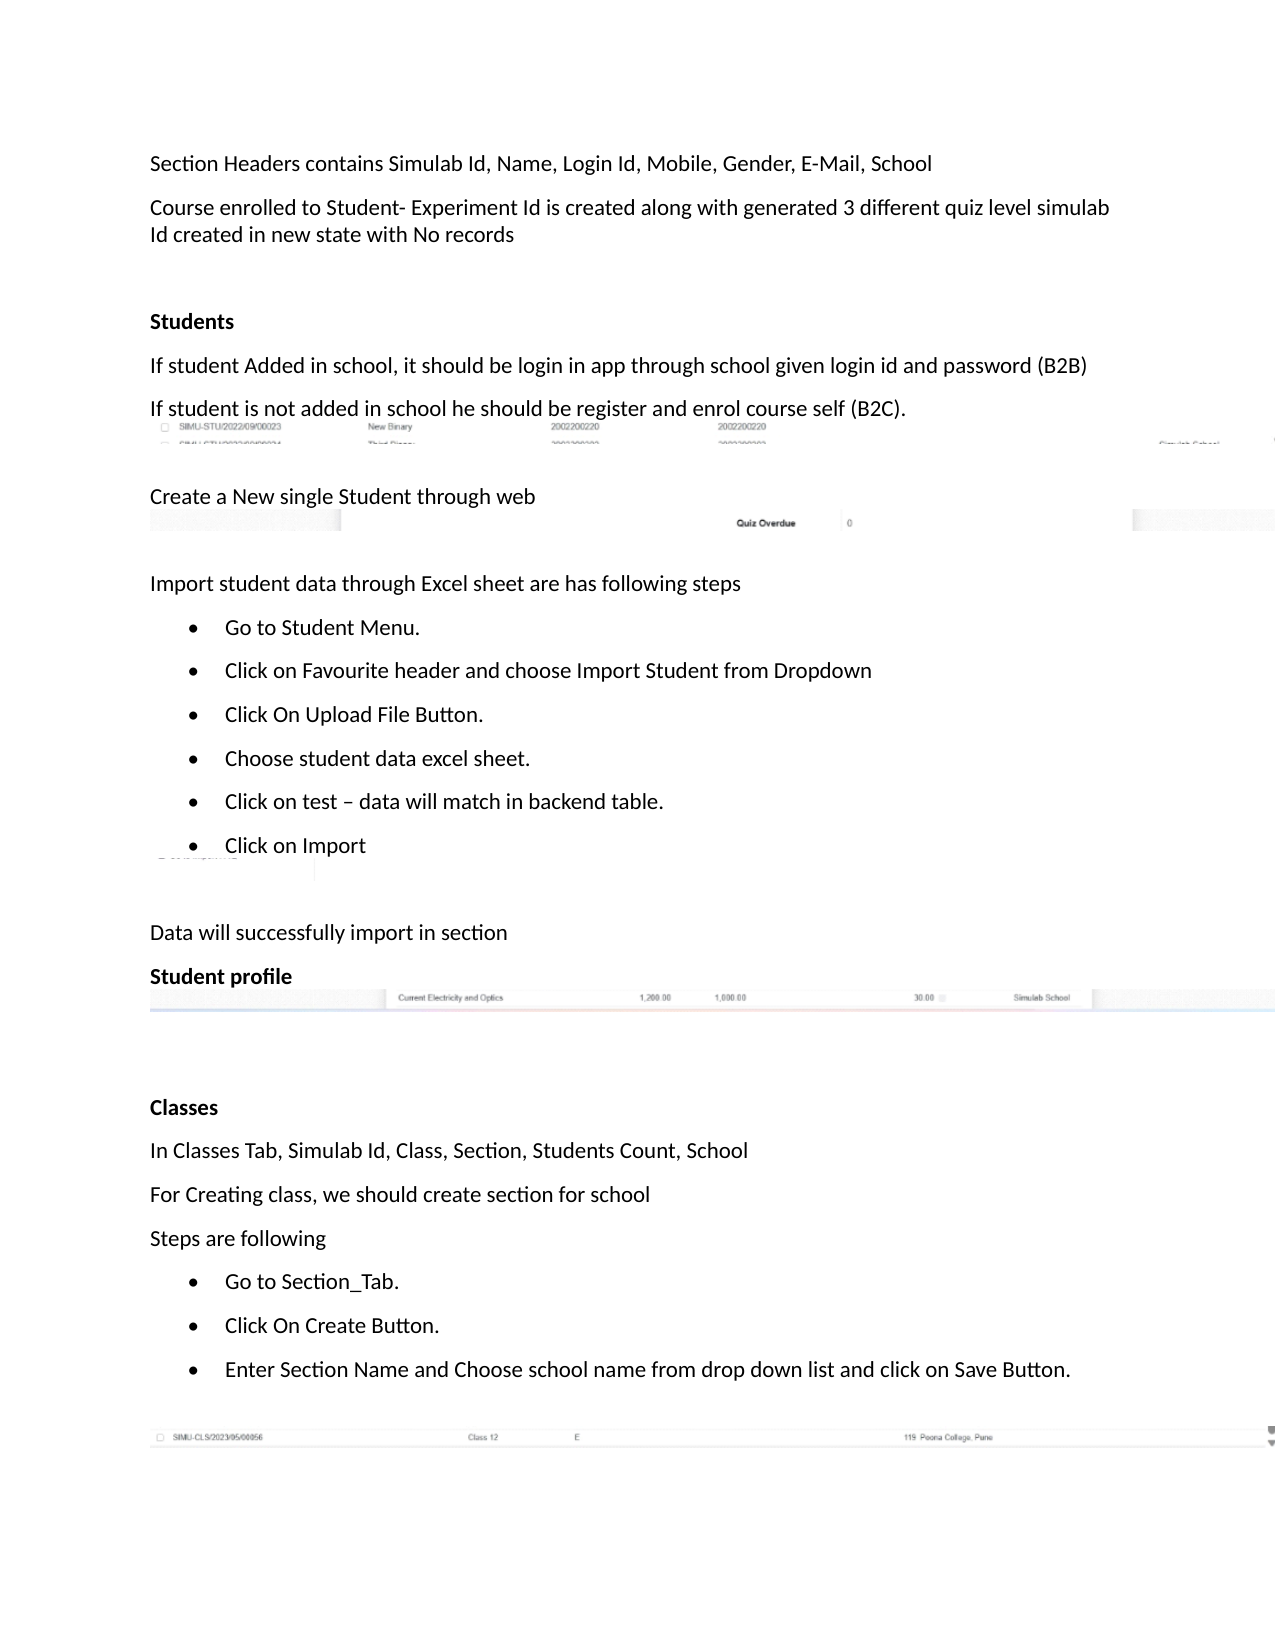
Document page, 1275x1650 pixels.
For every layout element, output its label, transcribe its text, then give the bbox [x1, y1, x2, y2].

list Enter Section Name and Choose school name from drop down list and click on Save Button. [187, 1355, 1125, 1382]
text Course enrolled to Student- Experiment Id is created along with generated 3 different quiz level simulab Id created in new state with No records [150, 194, 1125, 248]
list Click on Import [187, 832, 1125, 858]
list Click On Upload File Button. [187, 701, 1125, 728]
text Data will successfully import in section [150, 919, 1125, 946]
text Steps are following [150, 1224, 1125, 1251]
text Section Headers contains Simulab Id, Name, Login Id, Mobile, Gender, E-Mail, School [150, 150, 1125, 177]
text If student is not added in school he should be register and enrol course self (B2C). [150, 395, 1125, 422]
list Choose student data excel sheet. [187, 744, 1125, 771]
list Click on test – data will match in backend table. [187, 788, 1125, 815]
list Go to Section_Tab. [187, 1268, 1125, 1295]
list Go to Student Menu. [187, 613, 1125, 640]
text For Creating class, we should create section for school [150, 1181, 1125, 1208]
list Click On Create Button. [187, 1312, 1125, 1339]
text If student Added in school, it should be login in app through school given login id and password (B2B) [150, 352, 1125, 378]
text Import student data through Excel sheet are has following steps [150, 570, 1125, 597]
text Create a New single Student through web [150, 482, 1125, 509]
text In Classes Tab, Simulab Id, Class, Section, Students Count, School [150, 1137, 1125, 1164]
list Click on Favourite header and choose Import Student from Dropdown [187, 657, 1125, 684]
text Student profile [150, 963, 1125, 989]
text Classes [150, 1093, 1125, 1121]
text Students [150, 308, 1125, 335]
